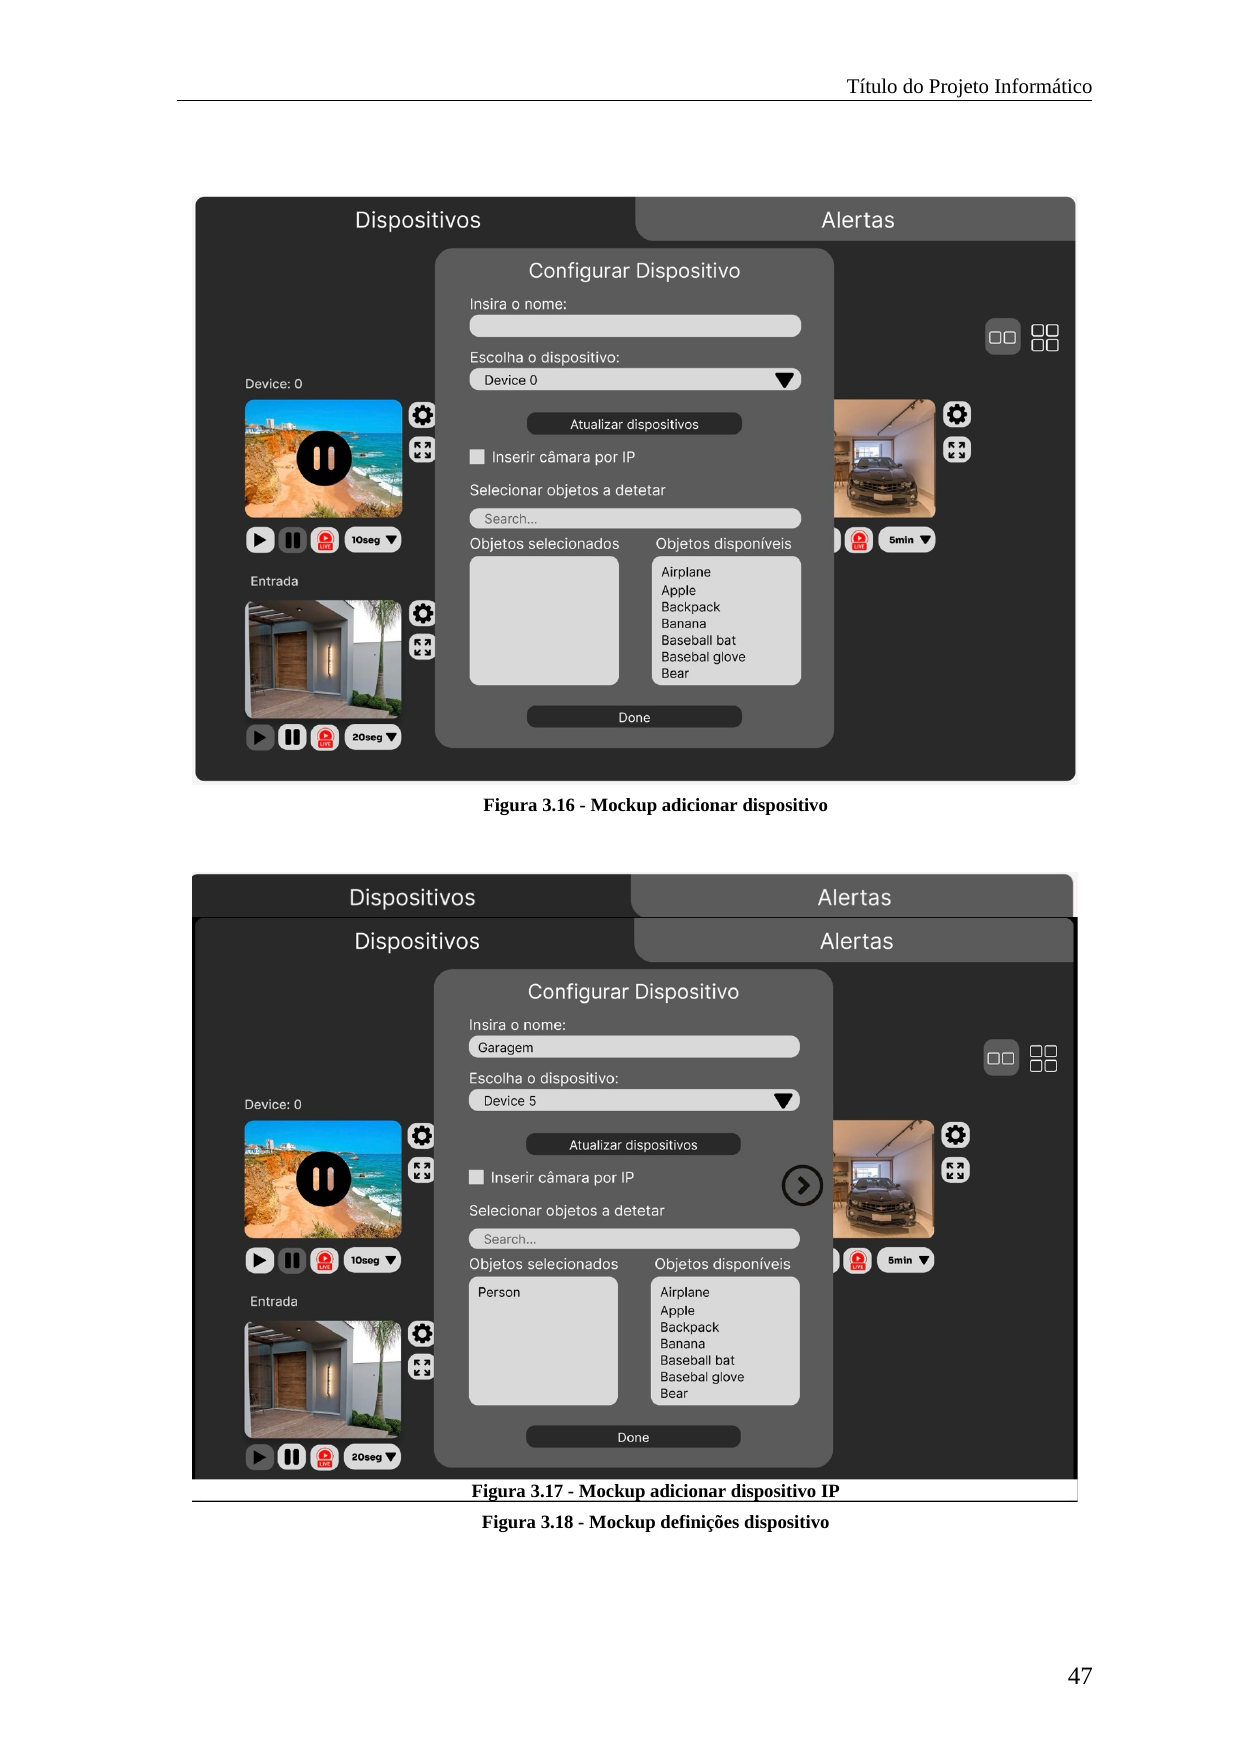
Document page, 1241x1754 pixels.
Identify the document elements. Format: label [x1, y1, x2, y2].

picture [192, 196, 1078, 785]
picture [192, 872, 1078, 1479]
